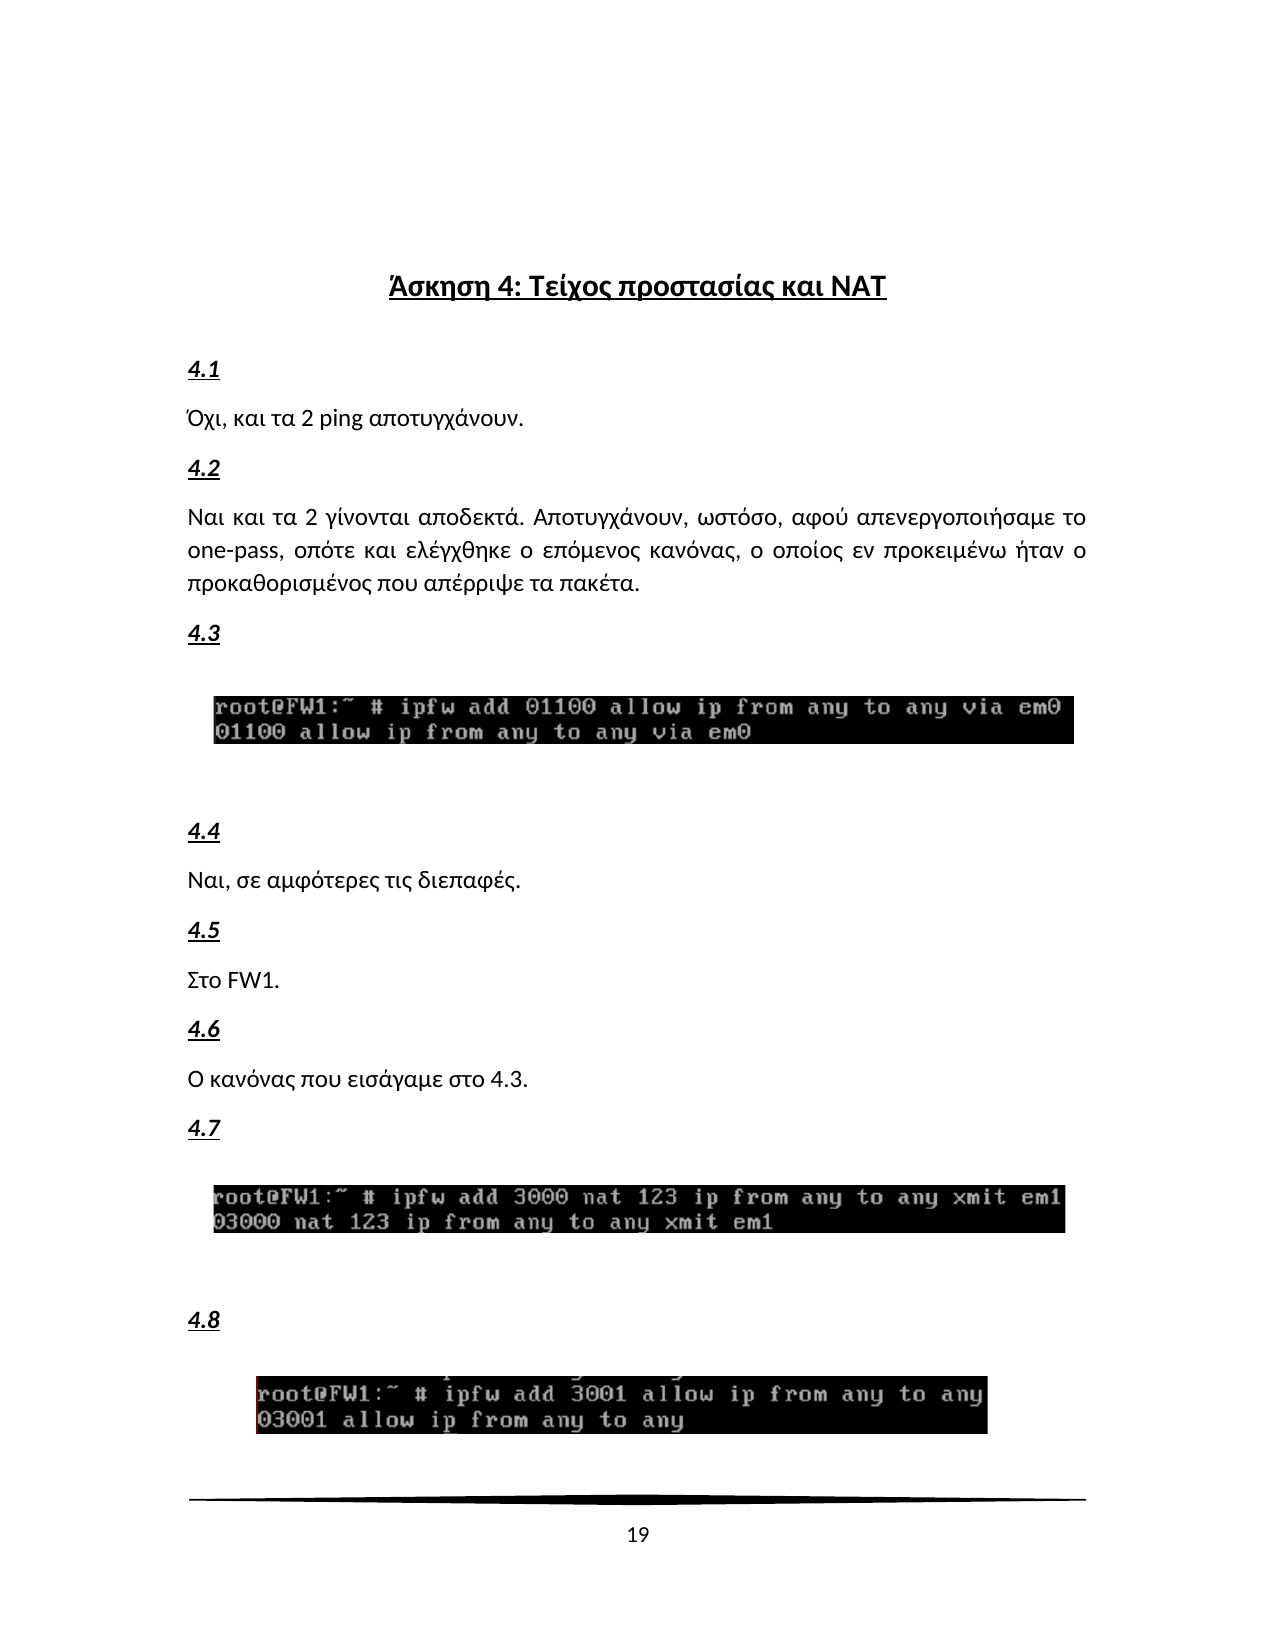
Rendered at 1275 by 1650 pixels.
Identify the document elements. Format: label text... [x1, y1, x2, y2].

text 4.3 [187, 617, 1087, 647]
text 4.4 [187, 815, 1087, 846]
text 4.8 [187, 1304, 1087, 1334]
text 4.7 [187, 1113, 1087, 1143]
text 4.2 [187, 452, 1087, 482]
text 4.1 [187, 353, 1087, 383]
picture [213, 696, 1074, 744]
text Άσκηση 4: Τείχος προστασίας και NAT [187, 266, 1087, 334]
text Στο FW1. [187, 964, 1087, 994]
text Όχι, και τα 2 ping αποτυγχάνουν. [187, 402, 1087, 433]
picture [213, 1185, 1066, 1233]
picture [256, 1376, 988, 1434]
text Ναι και τα 2 γίνονται αποδεκτά. Αποτυγχάνουν, ωστόσο, αφού απενεργοποιήσαμε το one-pass, οπότε και ελέγχθηκε ο επόμενος κανόνας, ο οποίος εν προκειμένω ήταν ο προκαθορισμένος που απέρριψε τα πακέτα. [187, 502, 1087, 598]
text 4.6 [187, 1013, 1087, 1044]
text Ο κανόνας που εισάγαμε στο 4.3. [187, 1063, 1087, 1093]
text 4.5 [187, 914, 1087, 945]
text Ναι, σε αμφότερες τις διεπαφές. [187, 865, 1087, 895]
